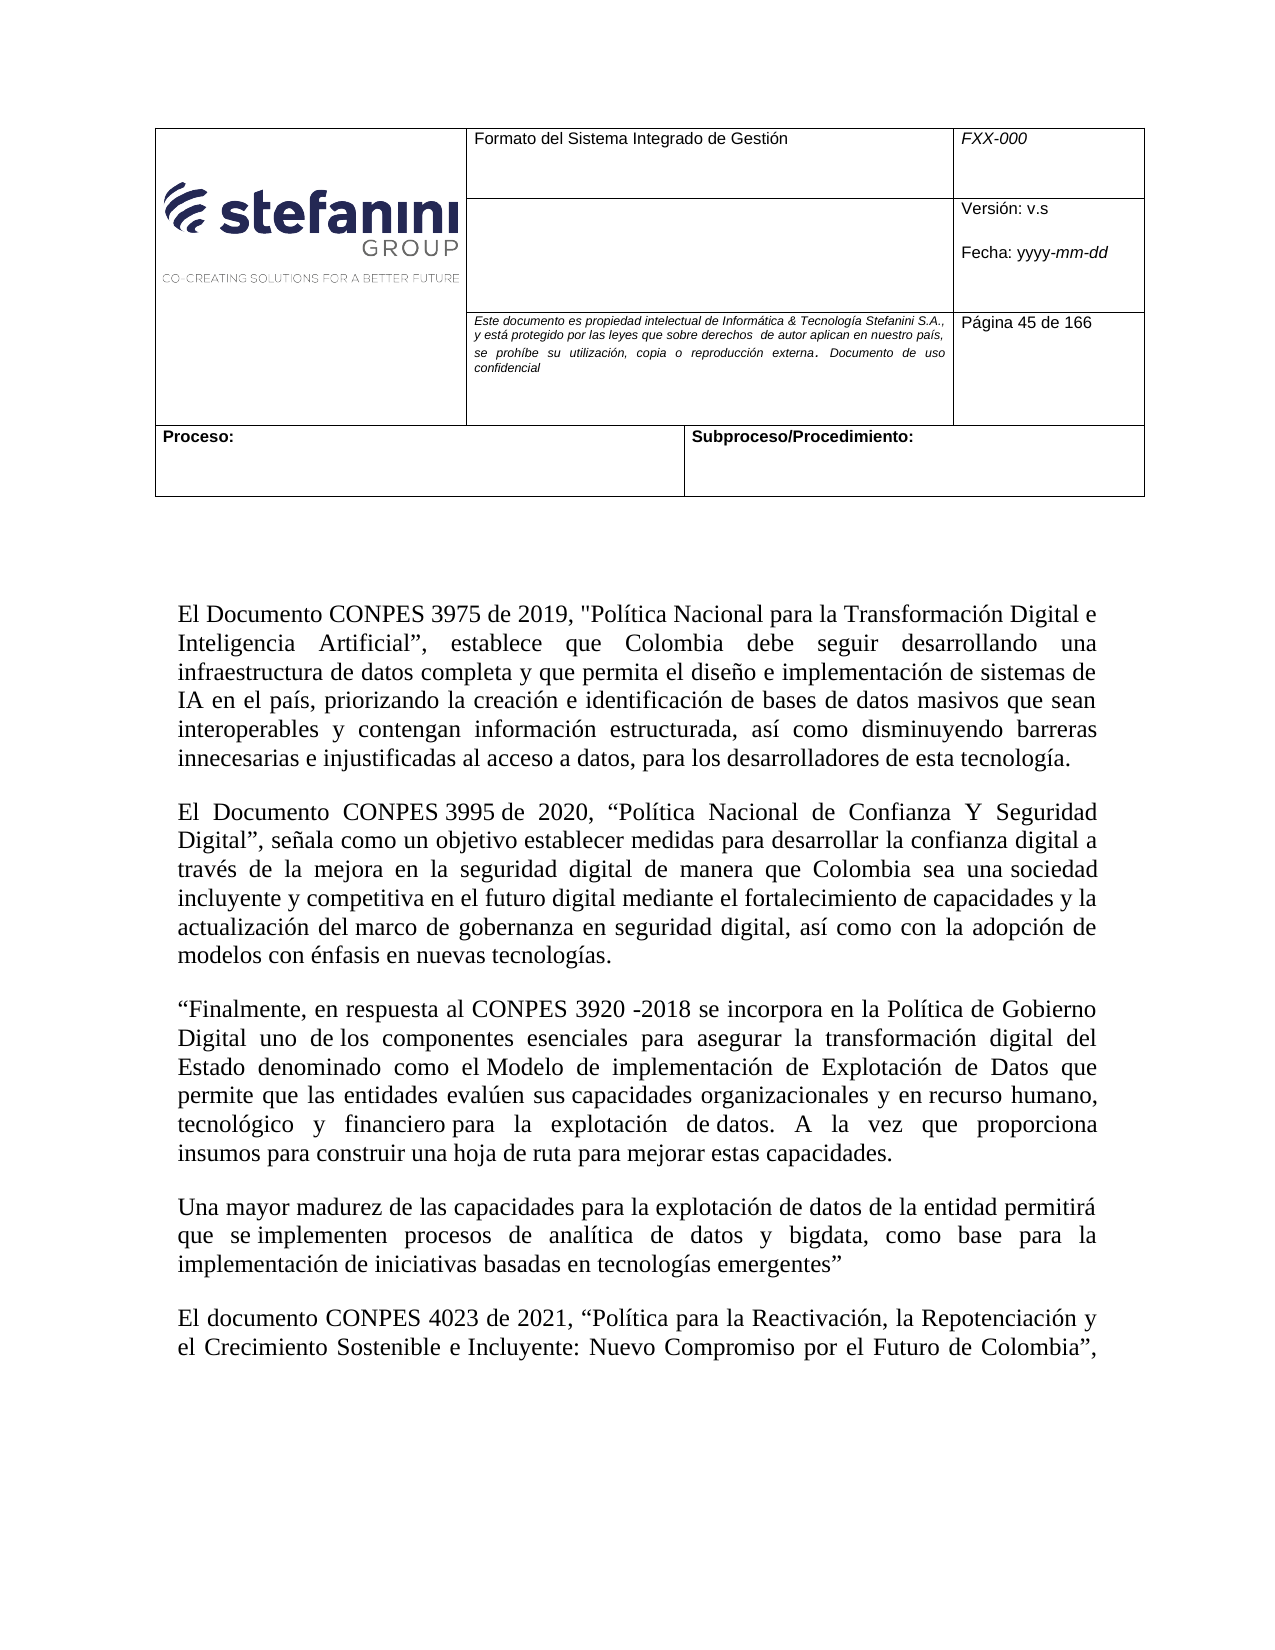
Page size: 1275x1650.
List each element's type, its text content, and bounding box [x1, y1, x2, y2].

text El Documento CONPES 3995 de 2020, “Política Nacional de Confianza Y Seguridad Digital”, señala como un objetivo establecer medidas para desarrollar la confianza digital a través de la mejora en la seguridad digital de manera que Colombia sea una sociedad incluyente y competitiva en el futuro digital mediante el fortalecimiento de capacidades y la actualización del marco de gobernanza en seguridad digital, así como con la adopción de modelos con énfasis en nuevas tecnologías. [177, 797, 1098, 969]
text “Finalmente, en respuesta al CONPES 3920 -2018 se incorpora en la Política de Gobierno Digital uno de los componentes esenciales para asegurar la transformación digital del Estado denominado como el Modelo de implementación de Explotación de Datos que permite que las entidades evalúen sus capacidades organizacionales y en recurso humano, tecnológico y financiero para la explotación de datos. A la vez que proporciona insumos para construir una hoja de ruta para mejorar estas capacidades. ​ [177, 994, 1098, 1167]
text El documento CONPES 4023 de 2021, “Política para la Reactivación, la Repotenciación y el Crecimiento Sostenible e Incluyente: Nuevo Compromiso por el Futuro de Colombia”, establece que la consolidación de la infraestructura de datos en el país carece de un marco de gobernanza que articule las políticas, normativas y lineamientos para la disponibilidad, intercambio y reutilización de datos y que permita su sostenibilidad en el largo plazo. [177, 1303, 1098, 1361]
text El Documento CONPES 3975 de 2019, "Política Nacional para la Transformación Digital e Inteligencia Artificial”, establece que Colombia debe seguir desarrollando una infraestructura de datos completa y que permita el diseño e implementación de sistemas de IA en el país, priorizando la creación e identificación de bases de datos masivos que sean interoperables y contengan información estructurada, así como disminuyendo barreras innecesarias e injustificadas al acceso a datos, para los desarrolladores de esta tecnología. [177, 599, 1098, 772]
picture [162, 182, 460, 286]
text Una mayor madurez de las capacidades para la explotación de datos de la entidad permitirá que se implementen procesos de analítica de datos y bigdata, como base para la implementación de iniciativas basadas en tecnologías emergentes” [177, 1192, 1098, 1278]
